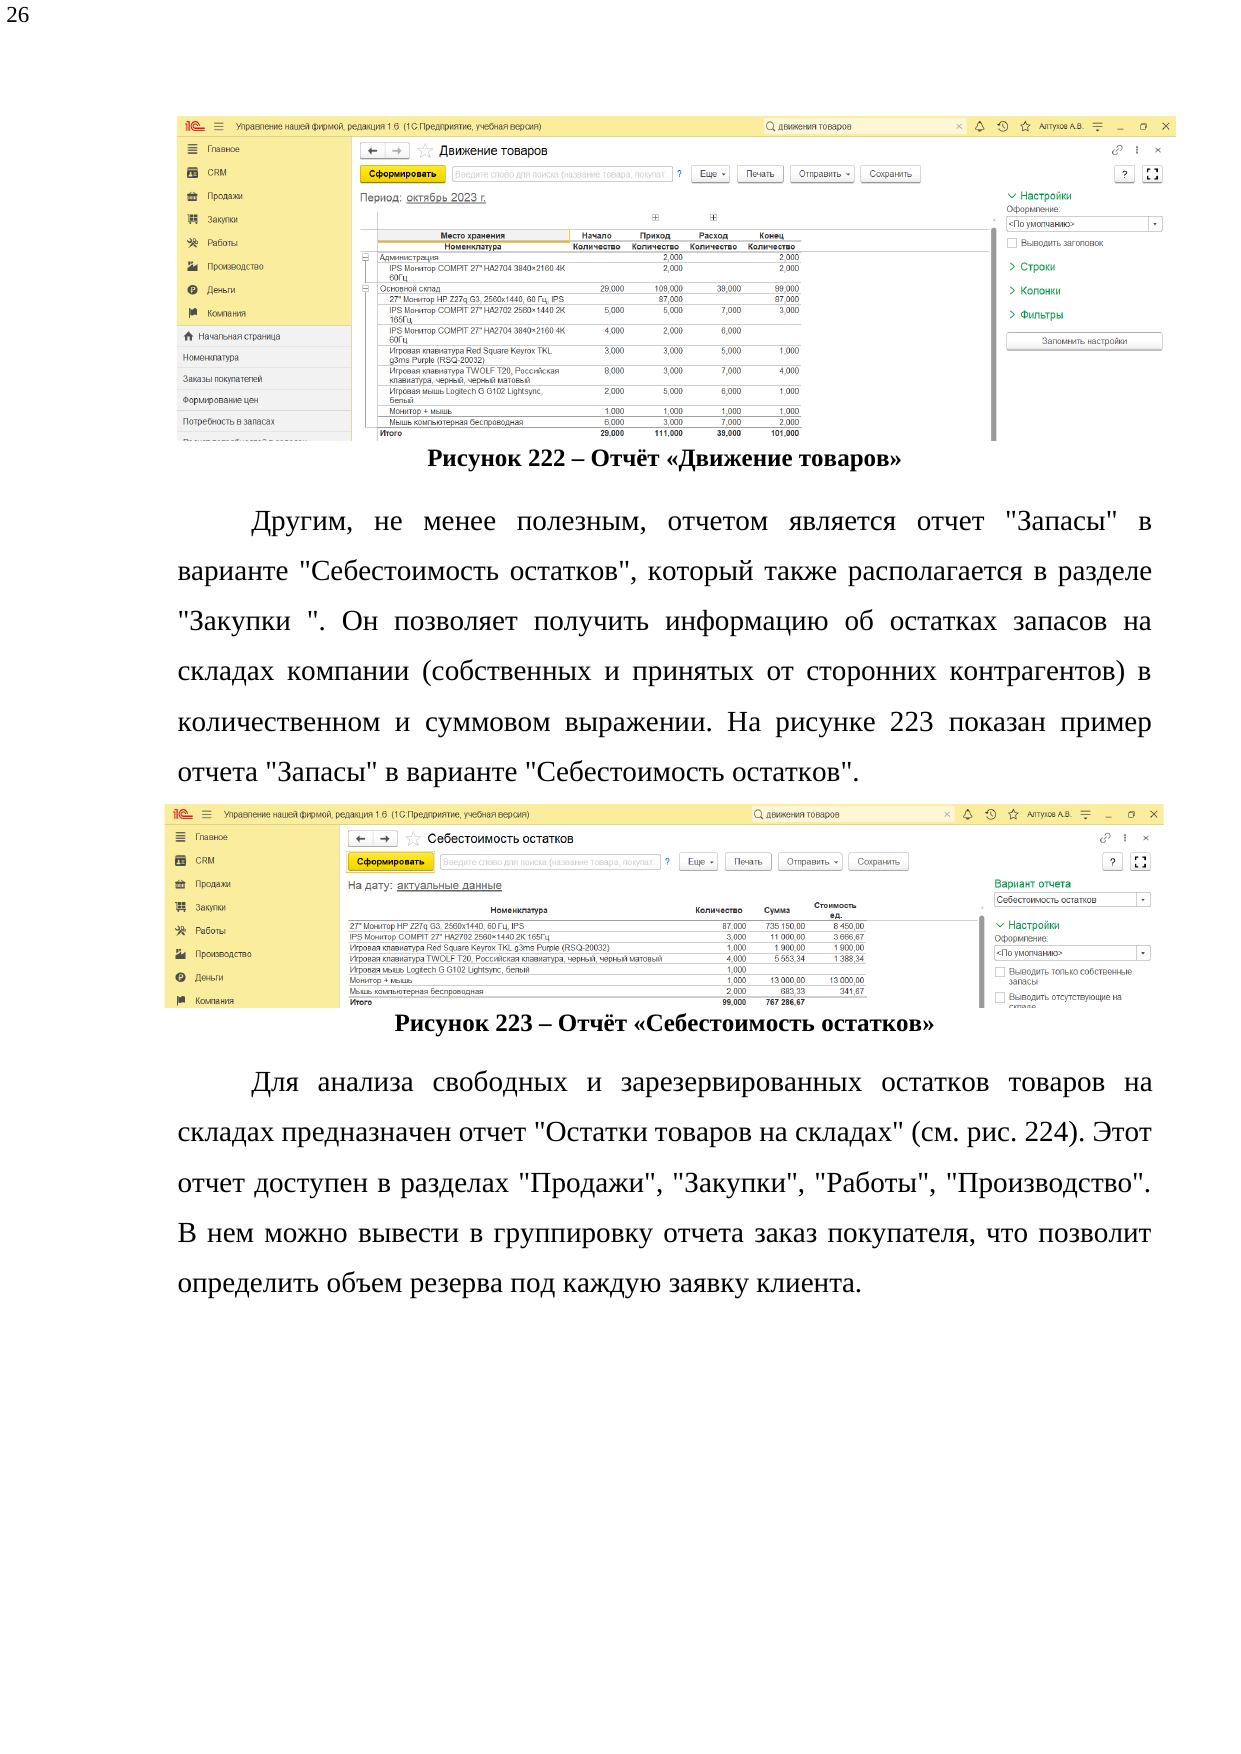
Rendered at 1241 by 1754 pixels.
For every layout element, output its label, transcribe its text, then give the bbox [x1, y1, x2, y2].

picture [176, 116, 1176, 441]
picture [164, 804, 1164, 1008]
text Рисунок 223 – Отчёт «Себестоимость остатков» [208, 1008, 1121, 1037]
text Другим, не менее полезным, отчетом является отчет "Запасы" в варианте "Себестоимость остатков", который также располагается в разделе "Закупки ". Он позволяет получить информацию об остатках запасов на складах компании (собственных и принятых от сторонних контрагентов) в количественном и суммовом выражении. На рисунке 223 показан пример отчета "Запасы" в варианте "Себестоимость остатков". [177, 503, 1152, 788]
text Для анализа свободных и зарезервированных остатков товаров на складах предназначен отчет "Остатки товаров на складах" (см. рис. 224). Этот отчет доступен в разделах "Продажи", "Закупки", "Работы", "Производство". В нем можно вывести в группировку отчета заказ покупателя, что позволит определить объем резерва под каждую заявку клиента. [177, 1064, 1152, 1299]
text Рисунок 222 – Отчёт «Движение товаров» [208, 443, 1121, 472]
